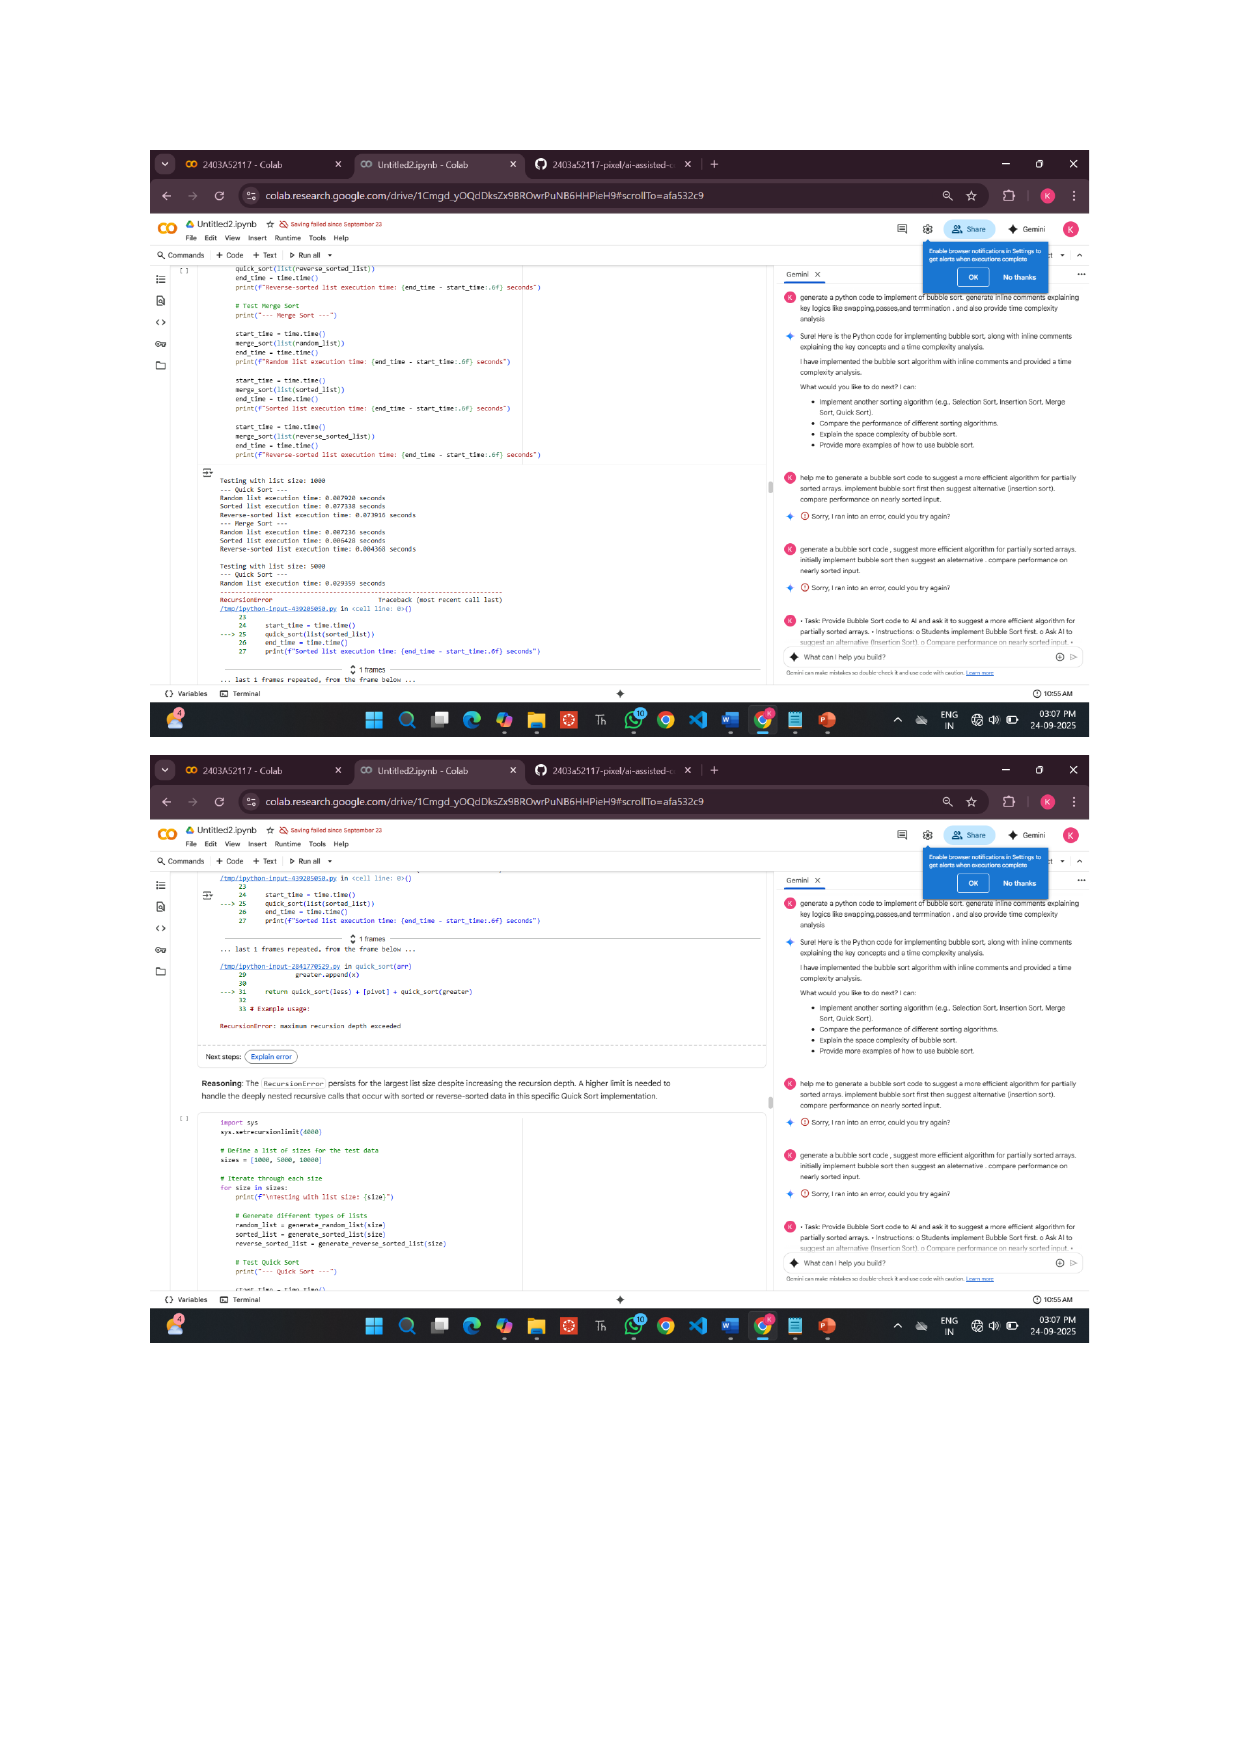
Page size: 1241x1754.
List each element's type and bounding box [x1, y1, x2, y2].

picture [150, 150, 1090, 737]
picture [150, 755, 1090, 1343]
